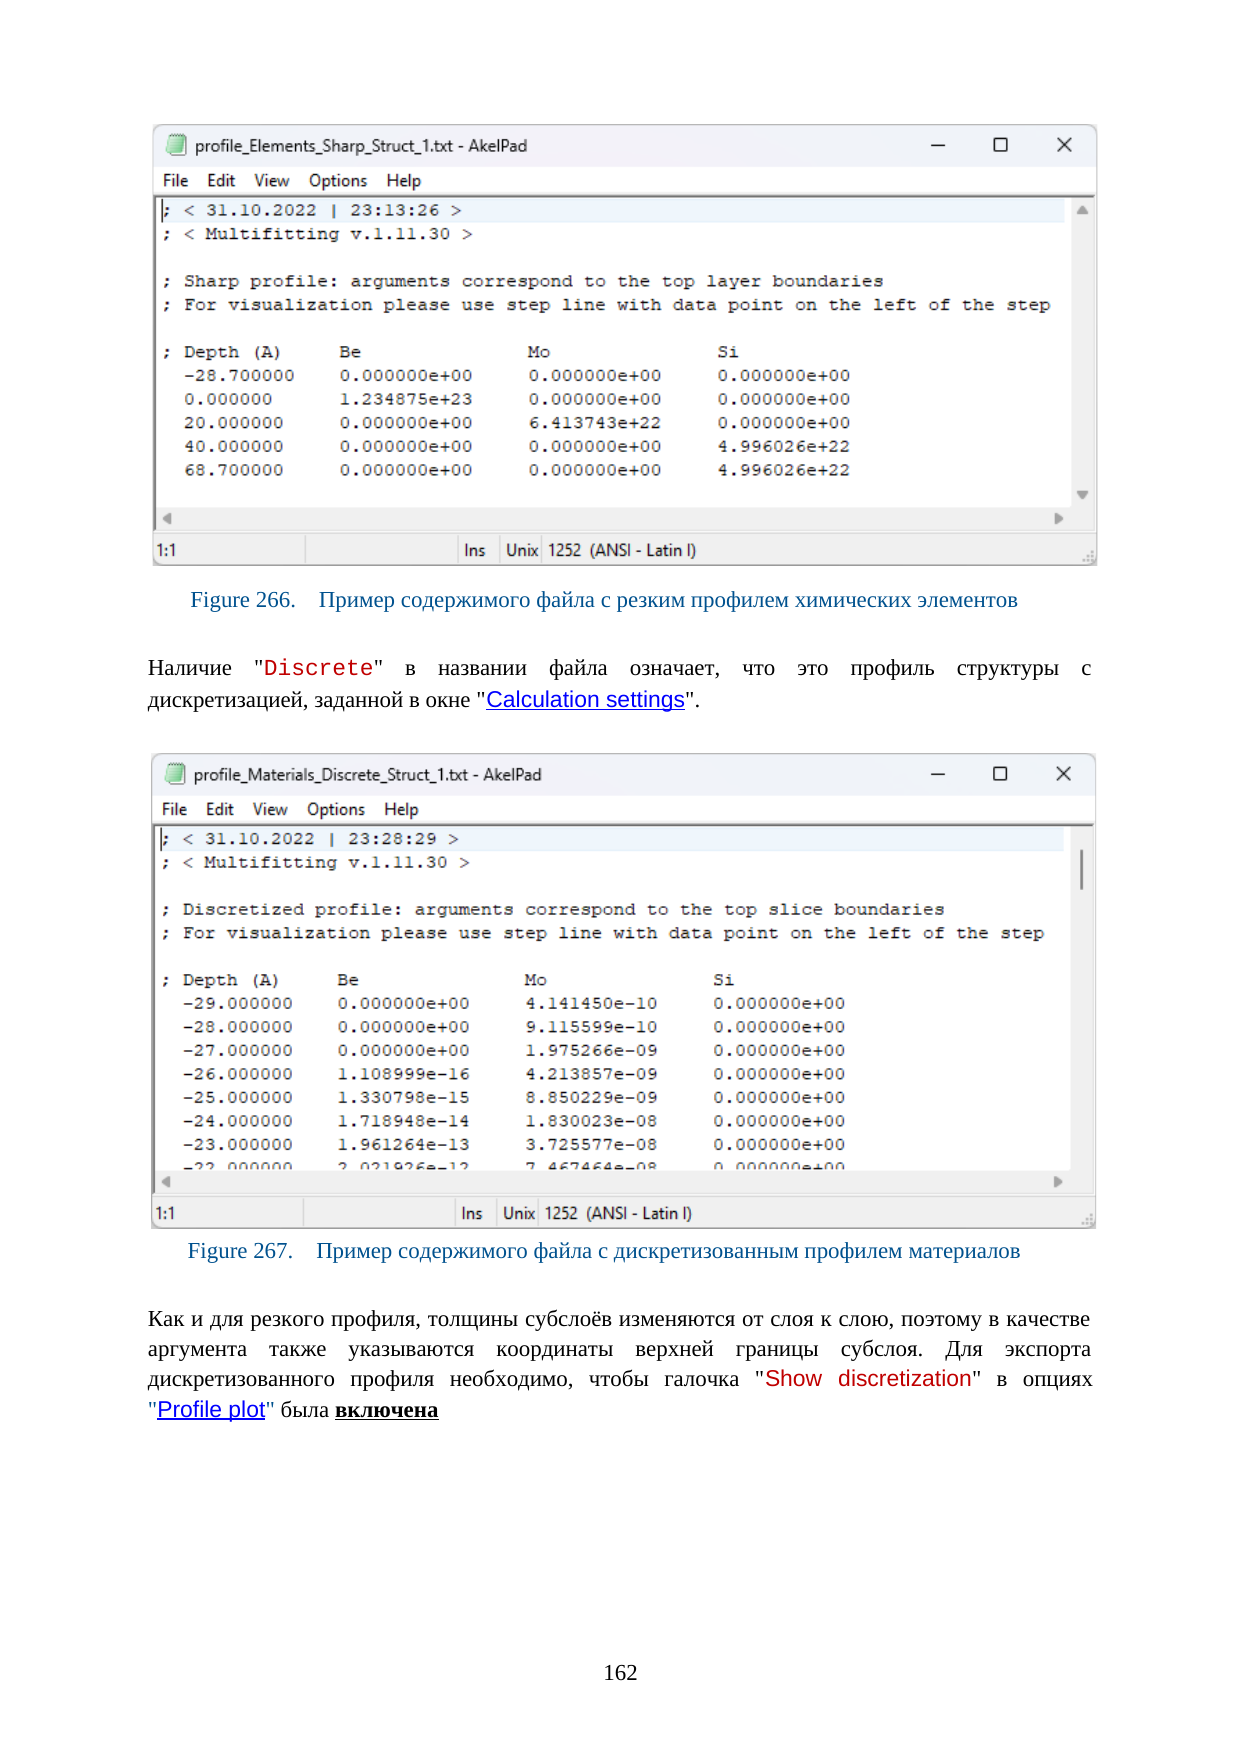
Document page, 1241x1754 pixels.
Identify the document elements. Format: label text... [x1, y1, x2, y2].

picture [151, 753, 1097, 1229]
text Как и для резкого профиля, толщины субслоёв изменяются от слоя к слою, поэтому в качестве аргумента также указываются координаты верхней границы субслоя. Для экспорта дискретизованного профиля необходимо, чтобы галочка "Show discretization" в опциях "Profile plot" была включена [148, 1305, 1093, 1422]
picture [152, 124, 1098, 566]
text Наличие "Discrete" в названии файла означает, что это профиль структуры с дискретизацией, заданной в окне "Calculation settings". [148, 654, 1093, 712]
list Пример содержимого файла с резким профилем химических элементов [178, 566, 1093, 612]
list Пример содержимого файла с дискретизованным профилем материалов [178, 1229, 1093, 1263]
